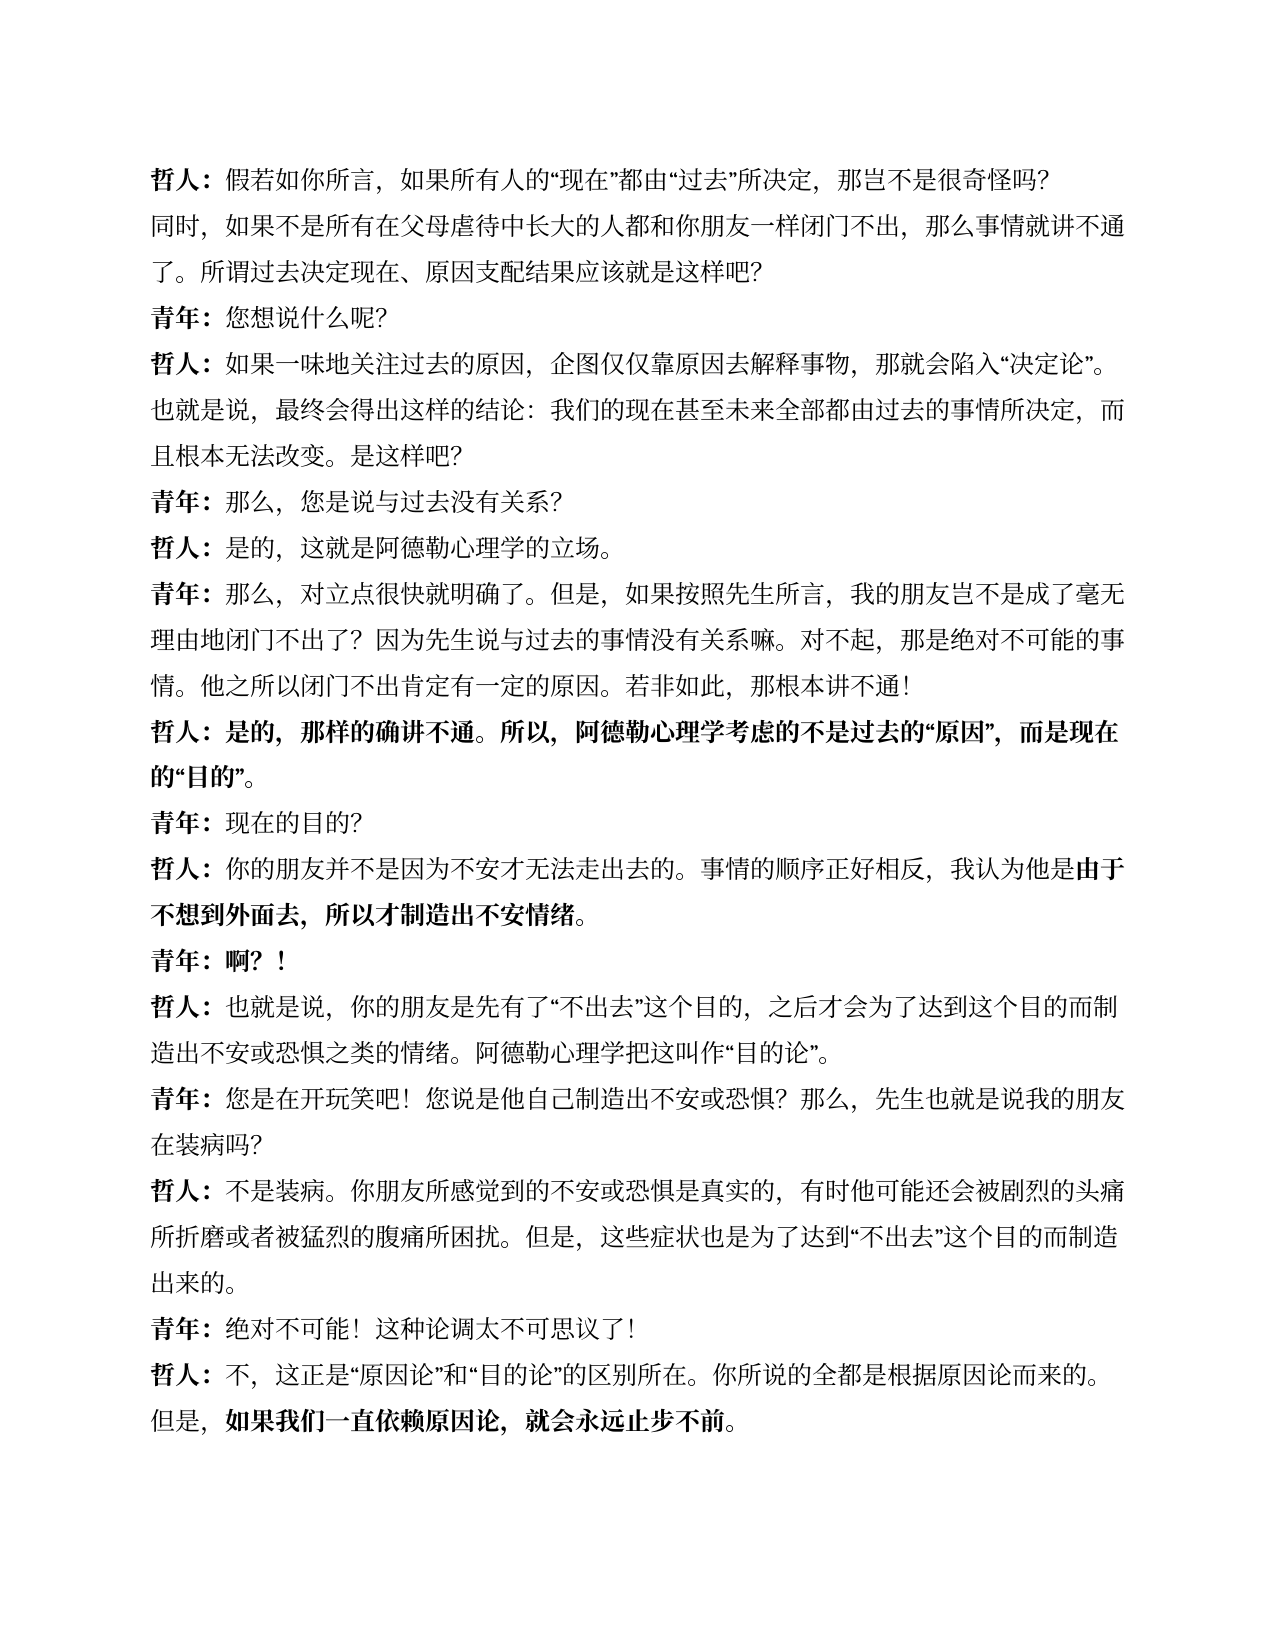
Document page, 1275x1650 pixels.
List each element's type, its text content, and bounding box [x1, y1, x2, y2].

text 青年：那么，您是说与过去没有关系？ [150, 472, 1125, 517]
text 青年：啊？！ [150, 931, 1125, 977]
text 青年：那么，对立点很快就明确了。但是，如果按照先生所言，我的朋友岂不是成了毫无理由地闭门不出了？因为先生说与过去的事情没有关系嘛。对不起，那是绝对不可能的事情。他之所以闭门不出肯定有一定的原因。若非如此，那根本讲不通！ [150, 563, 1125, 701]
text 哲人：不是装病。你朋友所感觉到的不安或恐惧是真实的，有时他可能还会被剧烈的头痛所折磨或者被猛烈的腹痛所困扰。但是，这些症状也是为了达到“不出去”这个目的而制造出来的。 [150, 1161, 1125, 1298]
text 哲人：是的，那样的确讲不通。所以，阿德勒心理学考虑的不是过去的“原因”，而是现在的“目的”。 [150, 701, 1125, 793]
text 哲人：也就是说，你的朋友是先有了“不出去”这个目的，之后才会为了达到这个目的而制造出不安或恐惧之类的情绪。阿德勒心理学把这叫作“目的论”。 [150, 977, 1125, 1069]
text 哲人：你的朋友并不是因为不安才无法走出去的。事情的顺序正好相反，我认为他是由于不想到外面去，所以才制造出不安情绪。 [150, 839, 1125, 931]
text 青年：绝对不可能！这种论调太不可思议了！ [150, 1298, 1125, 1344]
text 青年：您想说什么呢？ [150, 288, 1125, 334]
text 青年：您是在开玩笑吧！您说是他自己制造出不安或恐惧？那么，先生也就是说我的朋友在装病吗？ [150, 1069, 1125, 1161]
text 哲人：不，这正是“原因论”和“目的论”的区别所在。你所说的全都是根据原因论而来的。但是，如果我们一直依赖原因论，就会永远止步不前。 [150, 1344, 1125, 1436]
text 青年：现在的目的？ [150, 793, 1125, 839]
text 哲人：是的，这就是阿德勒心理学的立场。 [150, 517, 1125, 563]
text 哲人：如果一味地关注过去的原因，企图仅仅靠原因去解释事物，那就会陷入“决定论”。也就是说，最终会得出这样的结论：我们的现在甚至未来全部都由过去的事情所决定，而且根本无法改变。是这样吧？ [150, 334, 1125, 472]
text 同时，如果不是所有在父母虐待中长大的人都和你朋友一样闭门不出，那么事情就讲不通了。所谓过去决定现在、原因支配结果应该就是这样吧？ [150, 196, 1125, 288]
text 哲人：假若如你所言，如果所有人的“现在”都由“过去”所决定，那岂不是很奇怪吗？ [150, 150, 1125, 196]
